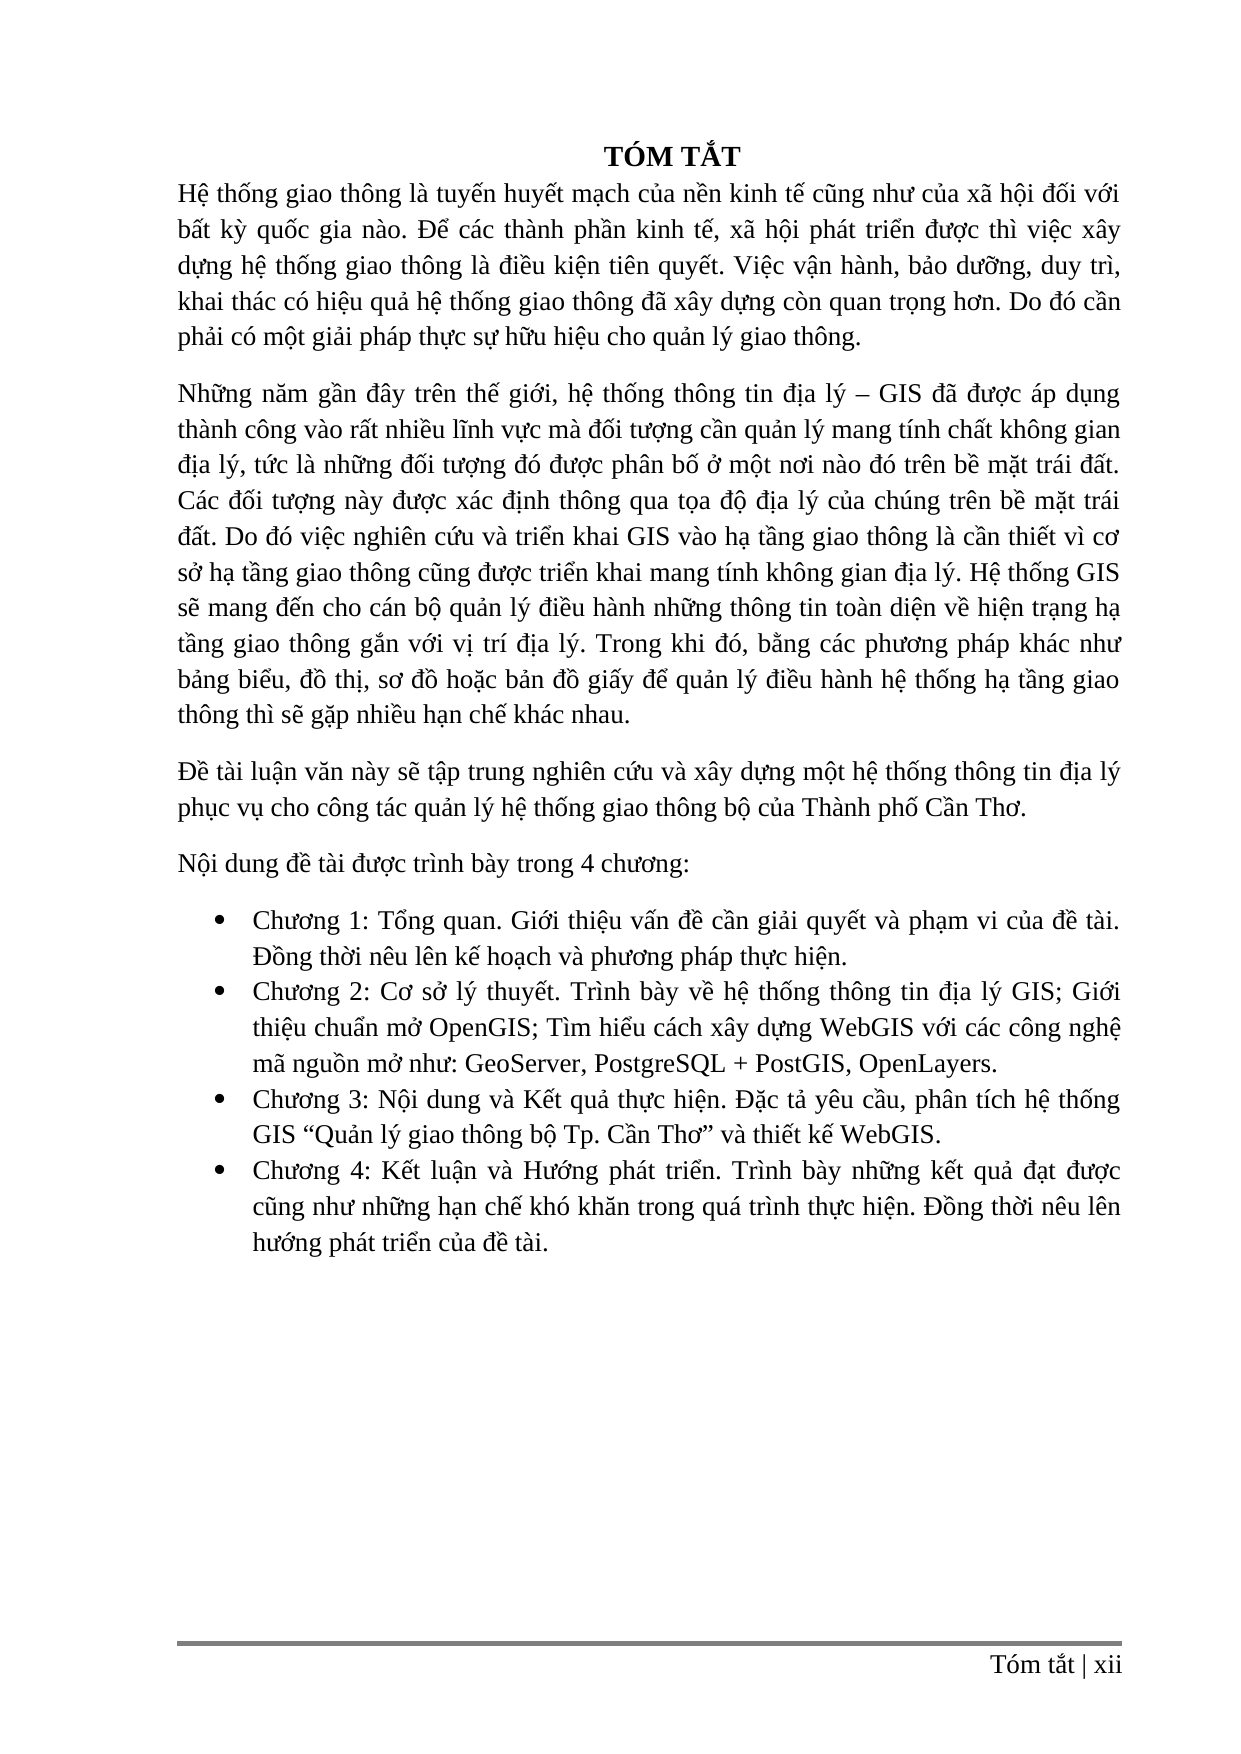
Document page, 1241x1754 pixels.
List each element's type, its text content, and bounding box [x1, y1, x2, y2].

text Những năm gần đây trên thế giới, hệ thống thông tin địa lý – GIS đã được áp dụng thành công vào rất nhiều lĩnh vực mà đối tượng cần quản lý mang tính chất không gian địa lý, tức là những đối tượng đó được phân bố ở một nơi nào đó trên bề mặt trái đất. Các đối tượng này được xác định thông qua tọa độ địa lý của chúng trên bề mặt trái đất. Do đó việc nghiên cứu và triển khai GIS vào hạ tầng giao thông là cần thiết vì cơ sở hạ tầng giao thông cũng được triển khai mang tính không gian địa lý. Hệ thống GIS sẽ mang đến cho cán bộ quản lý điều hành những thông tin toàn diện về hiện trạng hạ tầng giao thông gắn với vị trí địa lý. Trong khi đó, bằng các phương pháp khác như bảng biểu, đồ thị, sơ đồ hoặc bản đồ giấy để quản lý điều hành hệ thống hạ tầng giao thông thì sẽ gặp nhiều hạn chế khác nhau. [177, 377, 1122, 730]
list Chương 3: Nội dung và Kết quả thực hiện. Đặc tả yêu cầu, phân tích hệ thống GIS “Quản lý giao thông bộ Tp. Cần Thơ” và thiết kế WebGIS. [215, 1083, 1122, 1150]
list Chương 4: Kết luận và Hướng phát triển. Trình bày những kết quả đạt được cũng như những hạn chế khó khăn trong quá trình thực hiện. Đồng thời nêu lên hướng phát triển của đề tài. [215, 1154, 1122, 1257]
text Nội dung đề tài được trình bày trong 4 chương: [177, 847, 1122, 878]
list Chương 2: Cơ sở lý thuyết. Trình bày về hệ thống thông tin địa lý GIS; Giới thiệu chuẩn mở OpenGIS; Tìm hiểu cách xây dựng WebGIS với các công nghệ mã nguồn mở như: GeoServer, PostgreSQL + PostGIS, OpenLayers. [215, 976, 1122, 1078]
text Hệ thống giao thông là tuyến huyết mạch của nền kinh tế cũng như của xã hội đối với bất kỳ quốc gia nào. Để các thành phần kinh tế, xã hội phát triển được thì việc xây dựng hệ thống giao thông là điều kiện tiên quyết. Việc vận hành, bảo dưỡng, duy trì, khai thác có hiệu quả hệ thống giao thông đã xây dựng còn quan trọng hơn. Do đó cần phải có một giải pháp thực sự hữu hiệu cho quản lý giao thông. [177, 177, 1122, 352]
list Chương 1: Tổng quan. Giới thiệu vấn đề cần giải quyết và phạm vi của đề tài. Đồng thời nêu lên kế hoạch và phương pháp thực hiện. [215, 904, 1122, 971]
subtitle Tóm tắt [177, 139, 1122, 172]
text Đề tài luận văn này sẽ tập trung nghiên cứu và xây dựng một hệ thống thông tin địa lý phục vụ cho công tác quản lý hệ thống giao thông bộ của Thành phố Cần Thơ. [177, 755, 1122, 822]
